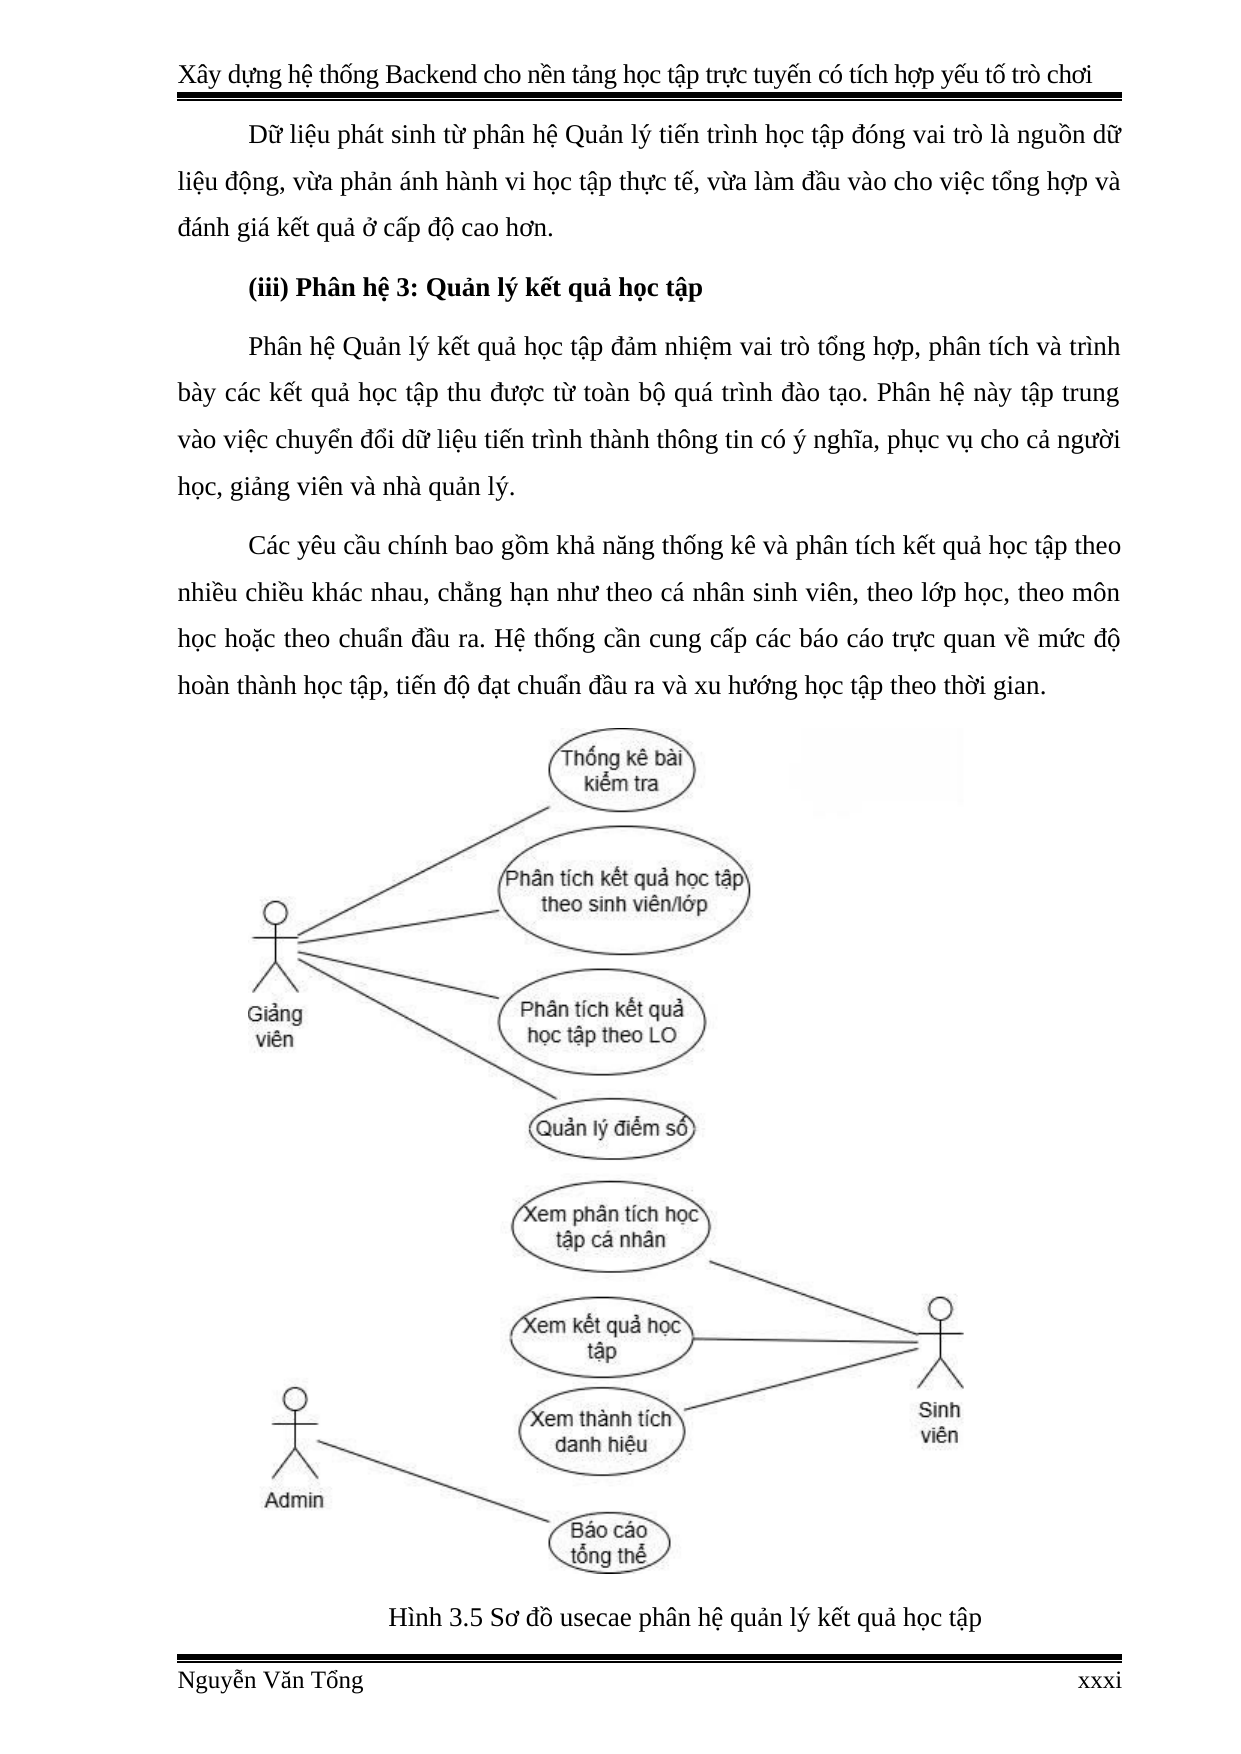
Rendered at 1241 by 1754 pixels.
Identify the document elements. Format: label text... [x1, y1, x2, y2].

text Phân hệ Quản lý kết quả học tập đảm nhiệm vai trò tổng hợp, phân tích và trình bày các kết quả học tập thu được từ toàn bộ quá trình đào tạo. Phân hệ này tập trung vào việc chuyển đổi dữ liệu tiến trình thành thông tin có ý nghĩa, phục vụ cho cả người học, giảng viên và nhà quản lý. [177, 330, 1122, 501]
text Các yêu cầu chính bao gồm khả năng thống kê và phân tích kết quả học tập theo nhiều chiều khác nhau, chẳng hạn như theo cá nhân sinh viên, theo lớp học, theo môn học hoặc theo chuẩn đầu ra. Hệ thống cần cung cấp các báo cáo trực quan về mức độ hoàn thành học tập, tiến độ đạt chuẩn đầu ra và xu hướng học tập theo thời gian. [177, 529, 1122, 700]
text (iii) Phân hệ 3: Quản lý kết quả học tập [177, 271, 1122, 302]
picture [248, 728, 964, 1574]
text Dữ liệu phát sinh từ phân hệ Quản lý tiến trình học tập đóng vai trò là nguồn dữ liệu động, vừa phản ánh hành vi học tập thực tế, vừa làm đầu vào cho việc tổng hợp và đánh giá kết quả ở cấp độ cao hơn. [177, 118, 1122, 243]
